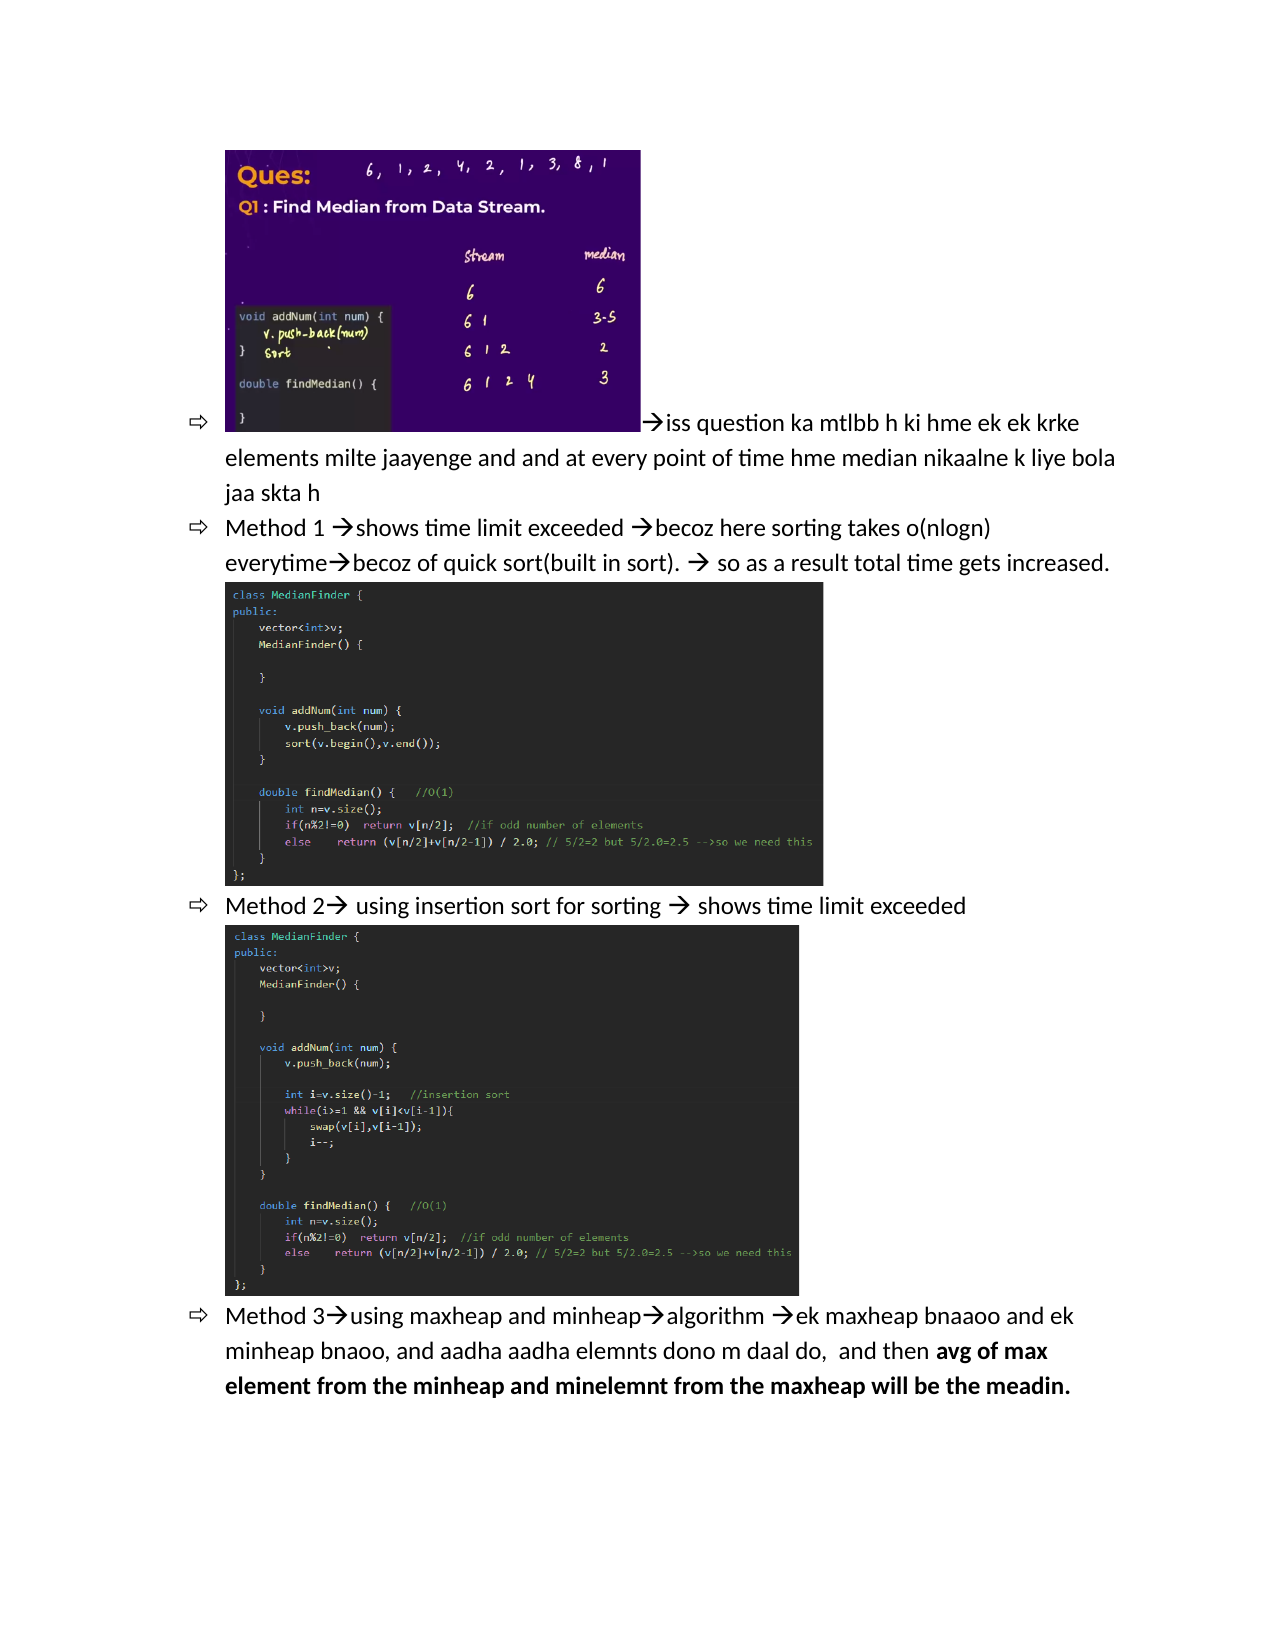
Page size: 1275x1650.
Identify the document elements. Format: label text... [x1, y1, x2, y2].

picture [225, 150, 641, 432]
list Method 3using maxheap and minheapalgorithm ek maxheap bnaaoo and ek minheap bnaoo, and aadha aadha elemnts dono m daal do, and then avg of max element from the minheap and minelemnt from the maxheap will be the meadin. [187, 1300, 1125, 1400]
picture [225, 582, 824, 886]
picture [225, 925, 800, 1296]
